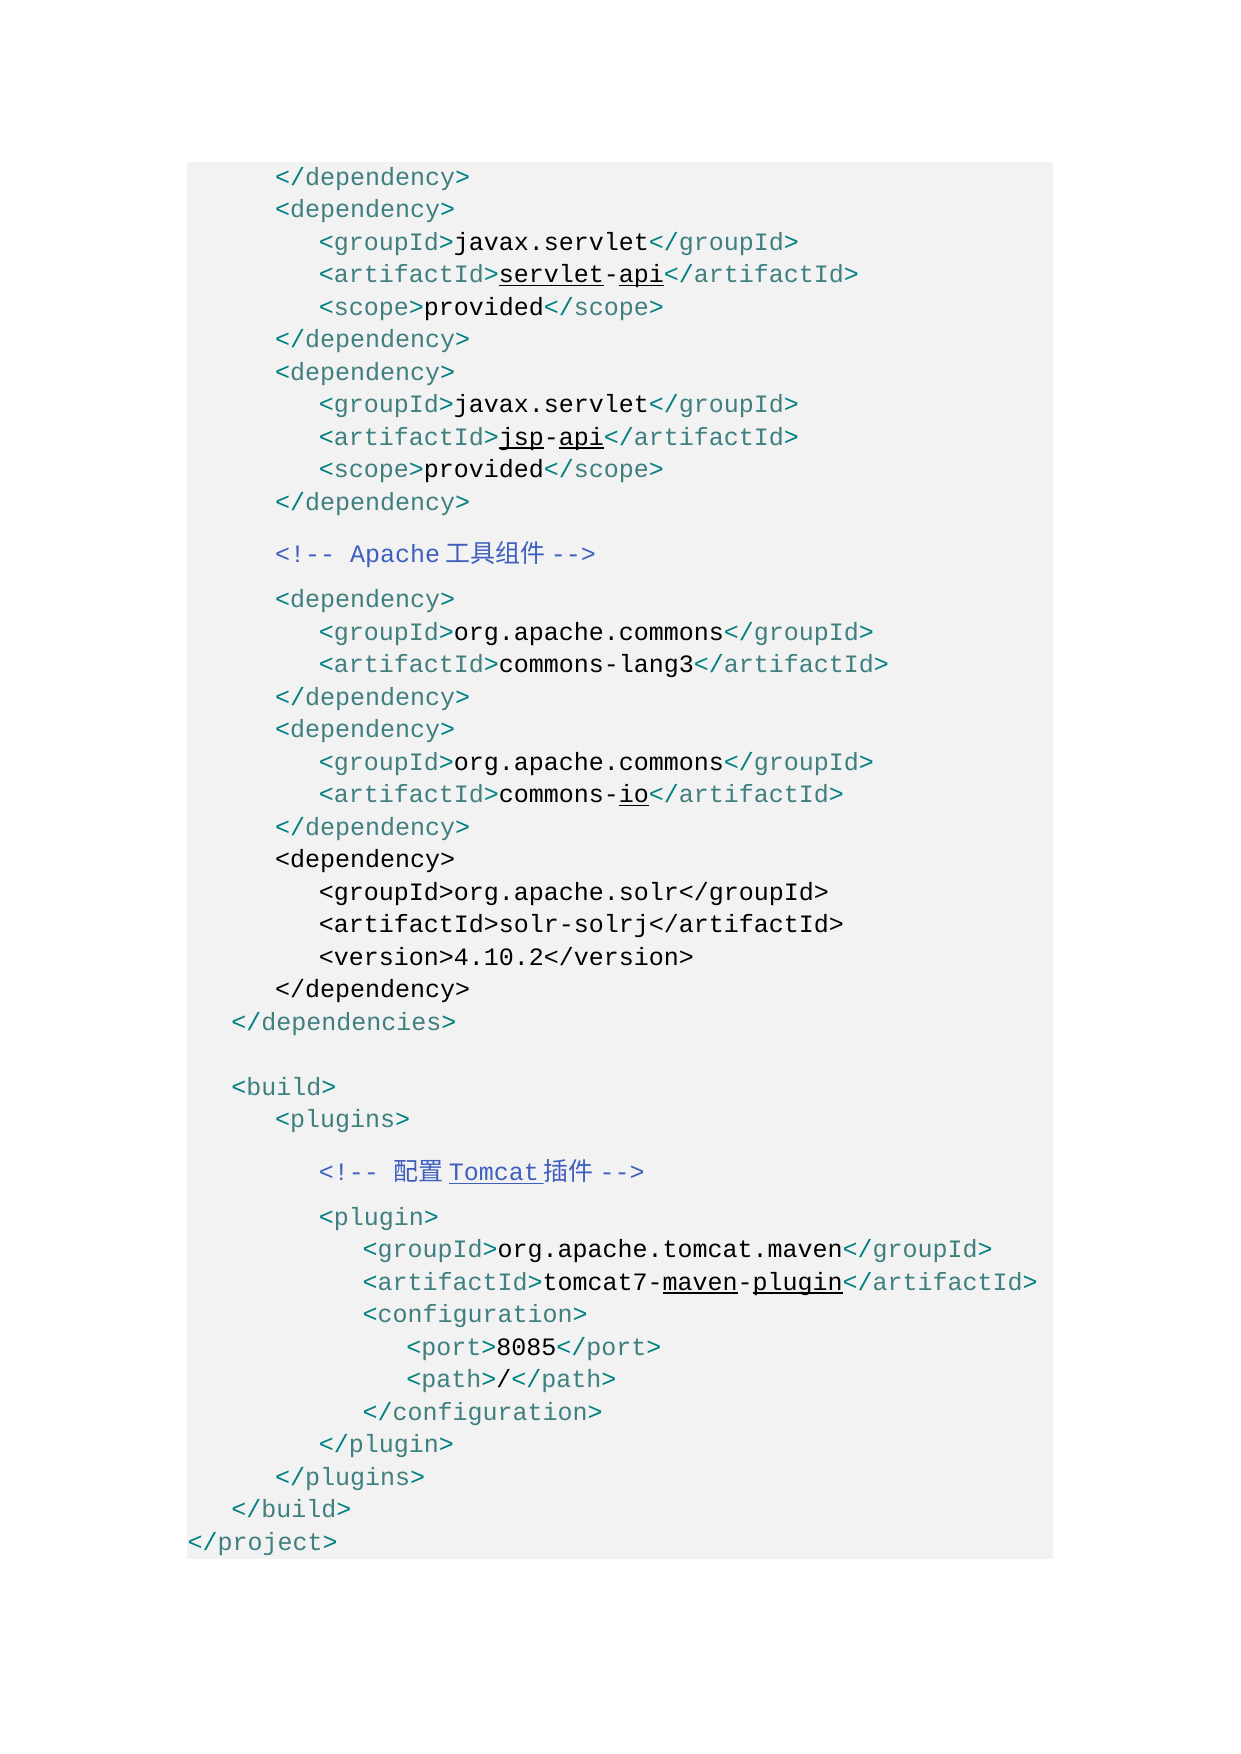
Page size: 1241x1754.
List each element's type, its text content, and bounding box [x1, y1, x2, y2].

text <artifactId>commons-io</artifactId> [187, 779, 1053, 812]
text <artifactId>commons-lang3</artifactId> [187, 649, 1053, 682]
text <port>8085</port> [187, 1332, 1053, 1364]
text <configuration> [187, 1299, 1053, 1332]
text </build> [187, 1494, 1053, 1527]
text <groupId>org.apache.solr</groupId> [187, 877, 1053, 909]
text </dependency> [187, 974, 1053, 1007]
text </plugins> [187, 1462, 1053, 1494]
text </plugin> [187, 1429, 1053, 1462]
text </project> [187, 1527, 1053, 1559]
text <dependency> [187, 584, 1053, 617]
text <version>4.10.2</version> [187, 942, 1053, 974]
text <path>/</path> [187, 1364, 1053, 1397]
text <artifactId>solr-solrj</artifactId> [187, 909, 1053, 942]
text <dependency> [187, 844, 1053, 877]
text <build> [187, 1072, 1053, 1104]
text <groupId>org.apache.commons</groupId> [187, 747, 1053, 779]
text <groupId>javax.servlet</groupId> [187, 227, 1053, 259]
text <dependency> [187, 714, 1053, 747]
text <dependency> [187, 194, 1053, 227]
text </dependency> [187, 324, 1053, 357]
text <artifactId>tomcat7-maven-plugin</artifactId> [187, 1267, 1053, 1299]
text <groupId>org.apache.commons</groupId> [187, 617, 1053, 649]
text </dependency> [187, 162, 1053, 194]
text <!-- 配置Tomcat插件 --> [187, 1137, 1053, 1202]
text </dependency> [187, 812, 1053, 844]
text <scope>provided</scope> [187, 292, 1053, 324]
text </dependencies> [187, 1007, 1053, 1039]
text <dependency> [187, 357, 1053, 389]
text </dependency> [187, 487, 1053, 519]
text <artifactId>servlet-api</artifactId> [187, 259, 1053, 292]
text </dependency> [187, 682, 1053, 714]
text <!-- Apache工具组件 --> [187, 519, 1053, 584]
text <plugins> [187, 1104, 1053, 1137]
text <scope>provided</scope> [187, 454, 1053, 487]
text <groupId>org.apache.tomcat.maven</groupId> [187, 1234, 1053, 1267]
text </configuration> [187, 1397, 1053, 1429]
text <plugin> [187, 1202, 1053, 1234]
text <groupId>javax.servlet</groupId> [187, 389, 1053, 422]
text <artifactId>jsp-api</artifactId> [187, 422, 1053, 454]
